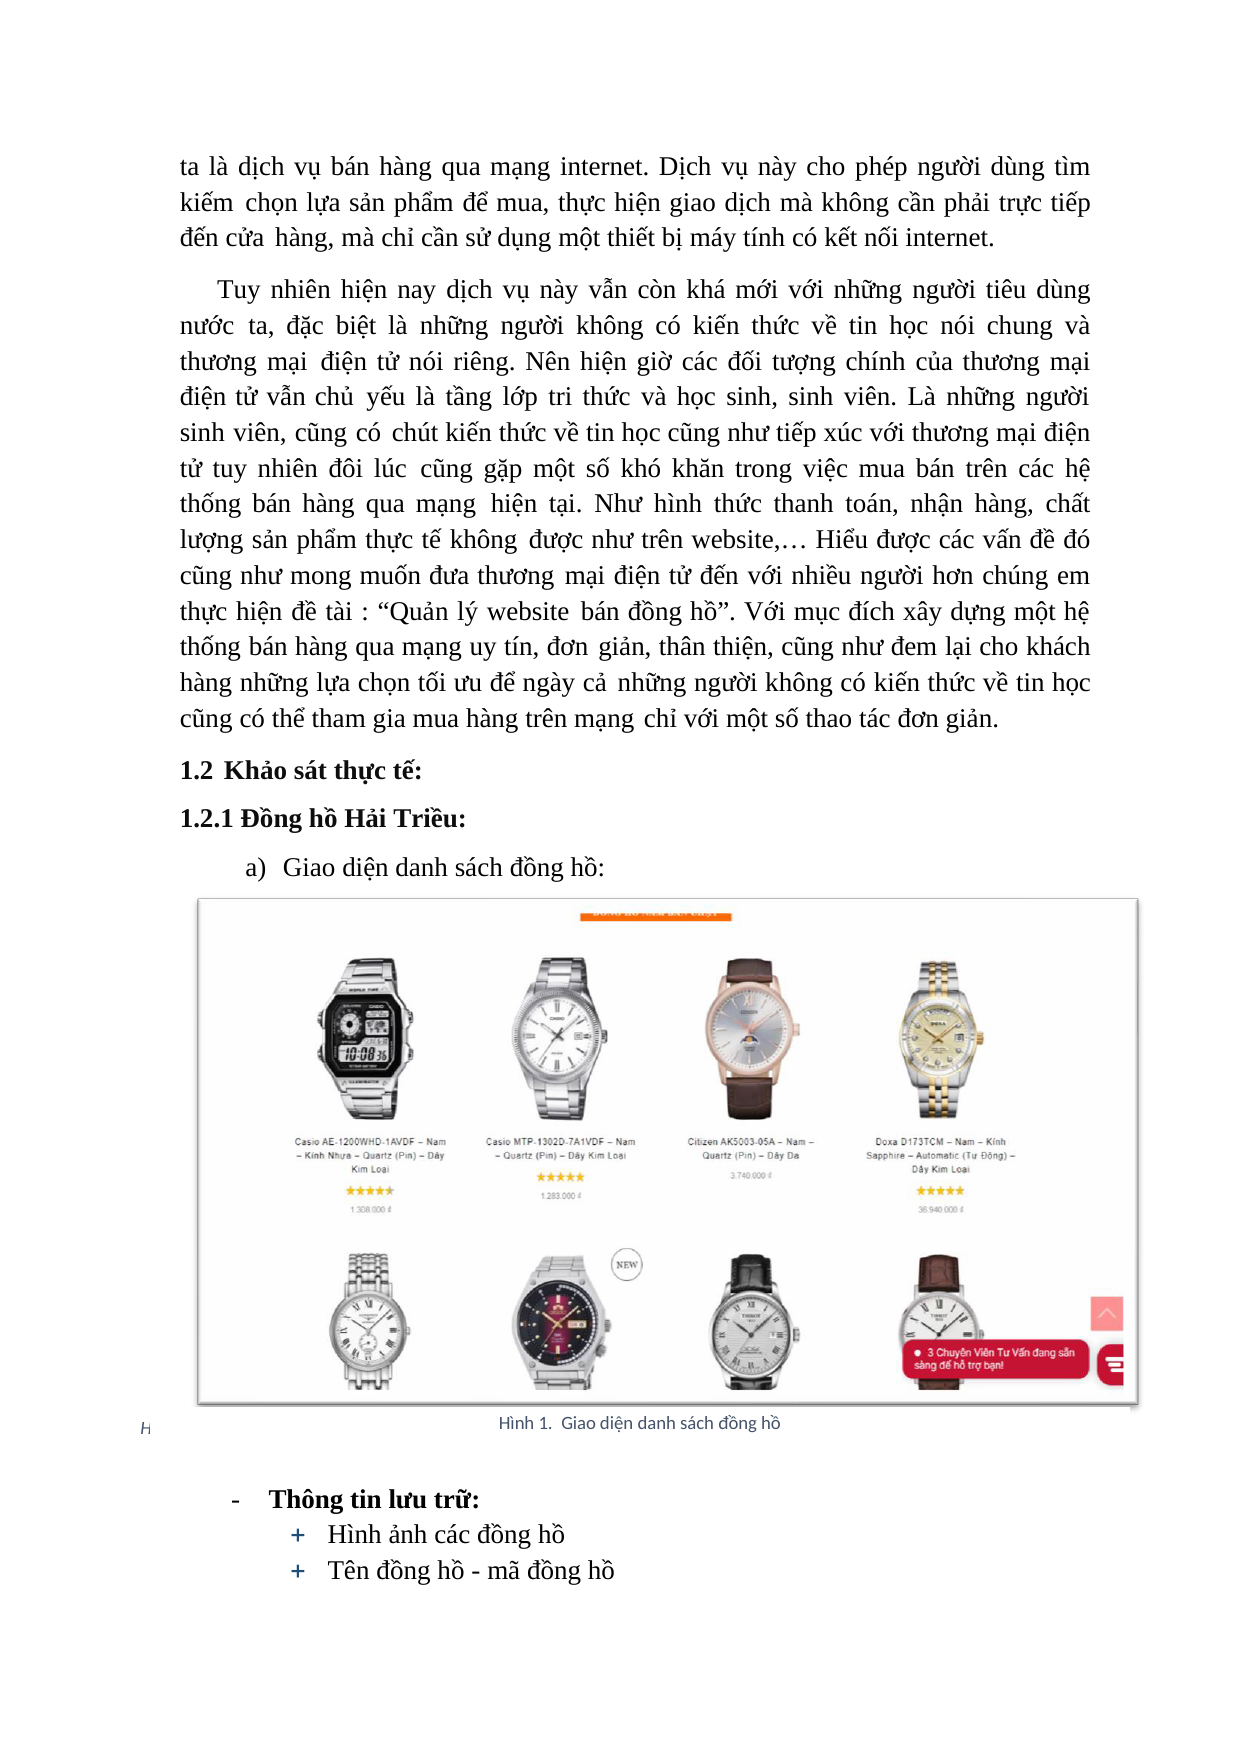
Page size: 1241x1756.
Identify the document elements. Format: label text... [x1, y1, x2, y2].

subtitle Đồng hồ Hải Triều: [179, 802, 1138, 833]
text Tuy nhiên hiện nay dịch vụ này vẫn còn khá mới với những người tiêu dùng nước ta, đặc biệt là những người không có kiến thức về tin học nói chung và thương mại điện tử nói riêng. Nên hiện giờ các đối tượng chính của thương mại điện tử vẫn chủ yếu là tầng lớp tri thức và học sinh, sinh viên. Là những người sinh viên, cũng có chút kiến thức về tin học cũng như tiếp xúc với thương mại điện tử tuy nhiên đôi lúc cũng gặp một số khó khăn trong việc mua bán trên các hệ thống bán hàng qua mạng hiện tại. Như hình thức thanh toán, nhận hàng, chất lượng sản phẩm thực tế không được như trên website,… Hiểu được các vấn đề đó cũng như mong muốn đưa thương mại điện tử đến với nhiều người hơn chúng em thực hiện đề tài : “Quản lý website bán đồng hồ”. Với mục đích xây dựng một hệ thống bán hàng qua mạng uy tín, đơn giản, thân thiện, cũng như đem lại cho khách hàng những lựa chọn tối ưu để ngày cả những người không có kiến thức về tin học cũng có thể tham gia mua hàng trên mạng chỉ với một số thao tác đơn giản. [179, 273, 1091, 733]
list Hình ảnh các đồng hồ [290, 1518, 1138, 1550]
picture [188, 892, 1147, 1417]
subtitle Thông tin lưu trữ: [231, 1483, 1138, 1514]
list Giao diện danh sách đồng hồ: [245, 851, 1138, 882]
list Tên đồng hồ - mã đồng hồ [290, 1554, 1138, 1586]
subtitle Khảo sát thực tế: [179, 754, 1138, 785]
text ta là dịch vụ bán hàng qua mạng internet. Dịch vụ này cho phép người dùng tìm kiếm chọn lựa sản phẩm để mua, thực hiện giao dịch mà không cần phải trực tiếp đến cửa hàng, mà chỉ cần sử dụng một thiết bị máy tính có kết nối internet. [179, 150, 1091, 252]
